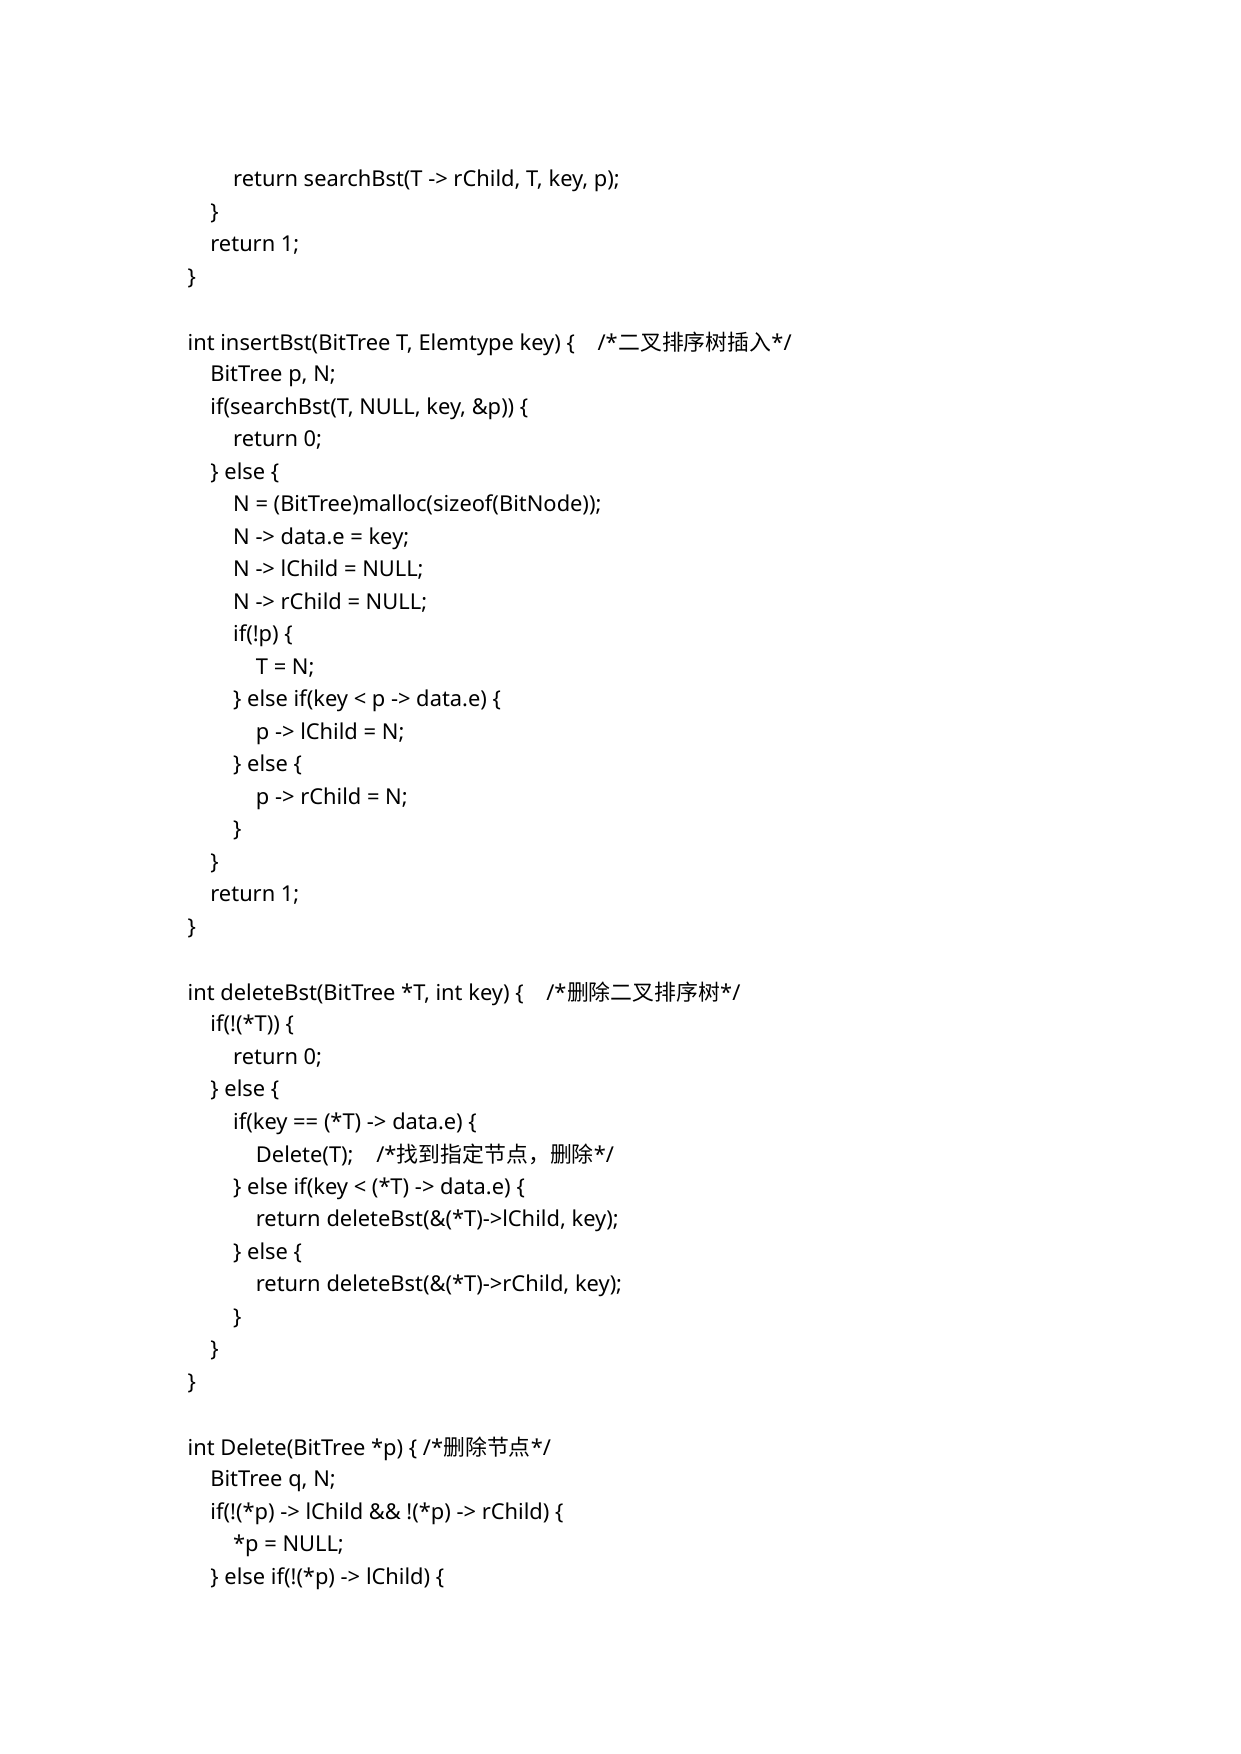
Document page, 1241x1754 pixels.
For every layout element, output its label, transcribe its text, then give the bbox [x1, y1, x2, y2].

text } else { [187, 747, 1053, 779]
text return deleteBst(&(*T)->lChild, key); [187, 1202, 1053, 1234]
text N = (BitTree)malloc(sizeof(BitNode)); [187, 487, 1053, 519]
text } [187, 1299, 1053, 1332]
text if(!p) { [187, 617, 1053, 649]
text } else { [187, 1234, 1053, 1267]
text return deleteBst(&(*T)->rChild, key); [187, 1267, 1053, 1299]
text int Delete(BitTree *p) { /*删除节点*/ [187, 1429, 1053, 1462]
text } [187, 844, 1053, 877]
text if(key == (*T) -> data.e) { [187, 1104, 1053, 1137]
text BitTree q, N; [187, 1462, 1053, 1494]
text N -> data.e = key; [187, 519, 1053, 552]
text } else { [187, 1072, 1053, 1104]
text int insertBst(BitTree T, Elemtype key) { /*二叉排序树插入*/ [187, 324, 1053, 357]
text return 1; [187, 227, 1053, 259]
text return 0; [187, 422, 1053, 454]
text N -> rChild = NULL; [187, 584, 1053, 617]
text if(!(*p) -> lChild && !(*p) -> rChild) { [187, 1494, 1053, 1527]
text p -> rChild = N; [187, 779, 1053, 812]
text return searchBst(T -> rChild, T, key, p); [187, 162, 1053, 194]
text if(!(*T)) { [187, 1007, 1053, 1039]
text } [187, 1364, 1053, 1397]
text return 1; [187, 877, 1053, 909]
text int deleteBst(BitTree *T, int key) { /*删除二叉排序树*/ [187, 974, 1053, 1007]
text } [187, 1332, 1053, 1364]
text BitTree p, N; [187, 357, 1053, 389]
text } else if(key < (*T) -> data.e) { [187, 1169, 1053, 1202]
text Delete(T); /*找到指定节点，删除*/ [187, 1137, 1053, 1169]
text if(searchBst(T, NULL, key, &p)) { [187, 389, 1053, 422]
text } [187, 259, 1053, 292]
text } else { [187, 454, 1053, 487]
text } else if(!(*p) -> lChild) { [187, 1559, 1053, 1592]
text p -> lChild = N; [187, 714, 1053, 747]
text return 0; [187, 1039, 1053, 1072]
text T = N; [187, 649, 1053, 682]
text *p = NULL; [187, 1527, 1053, 1559]
text } [187, 812, 1053, 844]
text } [187, 909, 1053, 942]
text } else if(key < p -> data.e) { [187, 682, 1053, 714]
text N -> lChild = NULL; [187, 552, 1053, 584]
text } [187, 194, 1053, 227]
